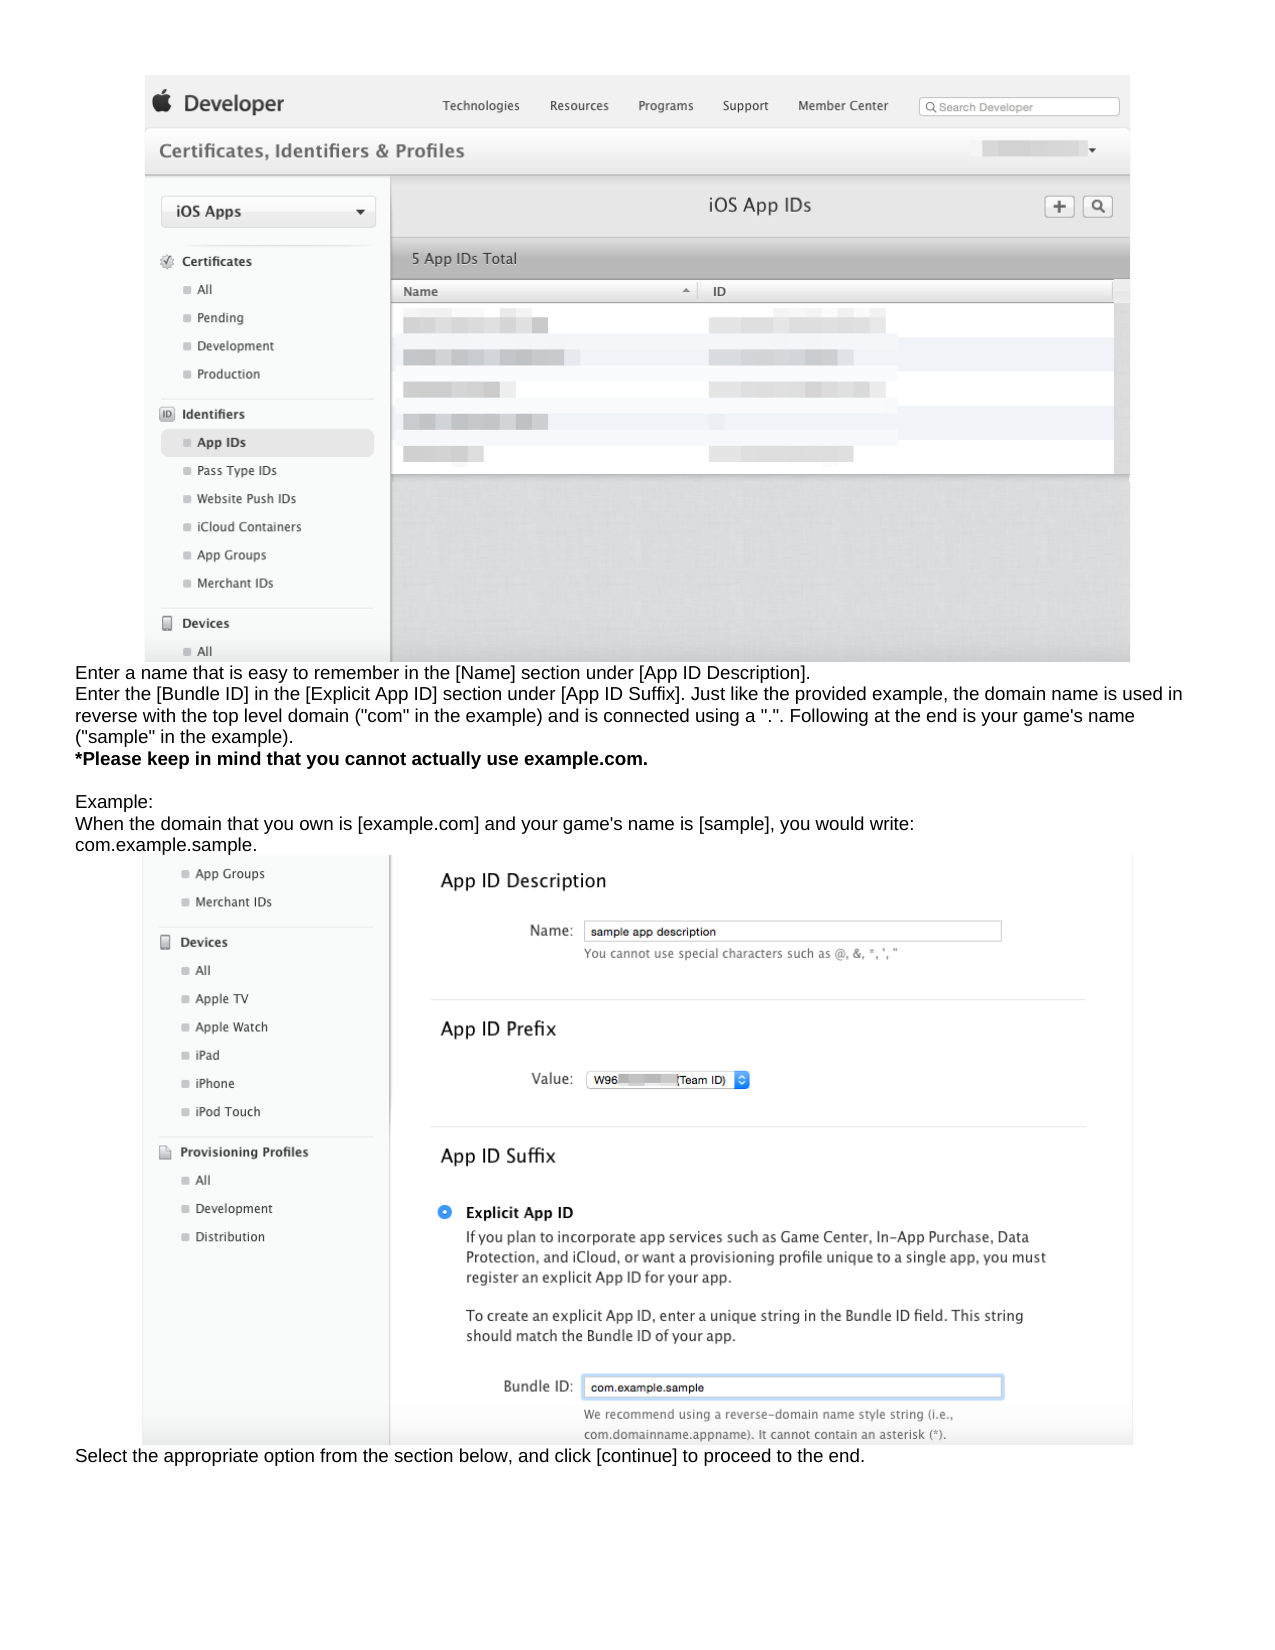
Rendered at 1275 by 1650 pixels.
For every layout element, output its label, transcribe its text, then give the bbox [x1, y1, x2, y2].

text Select the appropriate option from the section below, and click [continue] to proceed to the end. [75, 1445, 1200, 1466]
text Enter a name that is easy to remember in the [Name] section under [App ID Description]. Enter the [Bundle ID] in the [Explicit App ID] section under [App ID Suffix]. Just like the provided example, the domain name is used in reverse with the top level domain ("com" in the example) and is connected using a ".". Following at the end is your game's name ("sample" in the example). *Please keep in mind that you cannot actually use example.com. Example: When the domain that you own is [example.com] and your game's name is [sample], you would write: com.example.sample. [75, 661, 1200, 856]
picture [142, 855, 1133, 1445]
picture [144, 75, 1131, 662]
